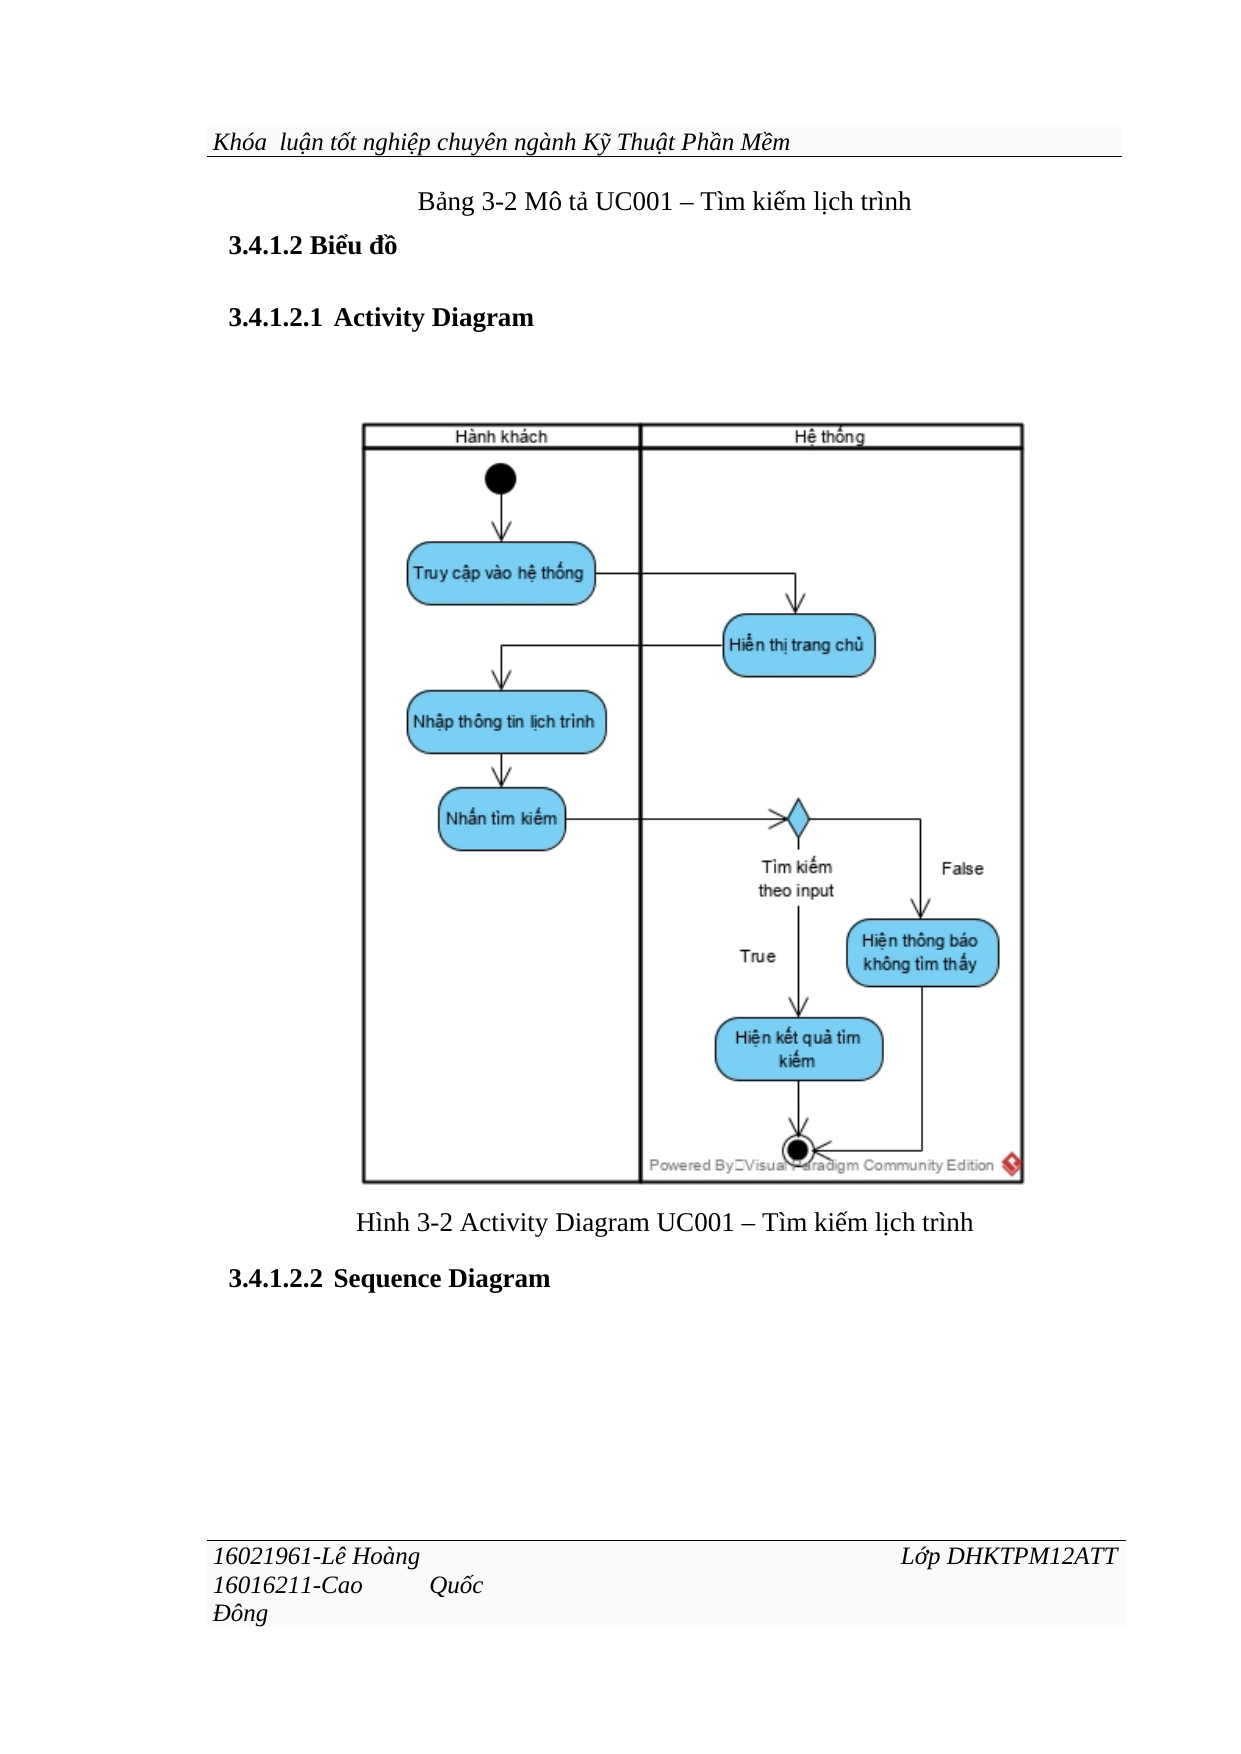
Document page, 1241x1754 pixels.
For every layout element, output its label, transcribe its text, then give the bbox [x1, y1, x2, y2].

subtitle Activity Diagram [228, 301, 1122, 332]
subtitle Sequence Diagram [228, 1262, 1122, 1294]
text Bảng 3-2 Mô tả UC001 – Tìm kiếm lịch trình [207, 185, 1122, 216]
text Hình 3-2 Activity Diagram UC001 – Tìm kiếm lịch trình [207, 1206, 1122, 1237]
subtitle Biểu đồ [228, 229, 1122, 260]
picture [357, 418, 1031, 1191]
